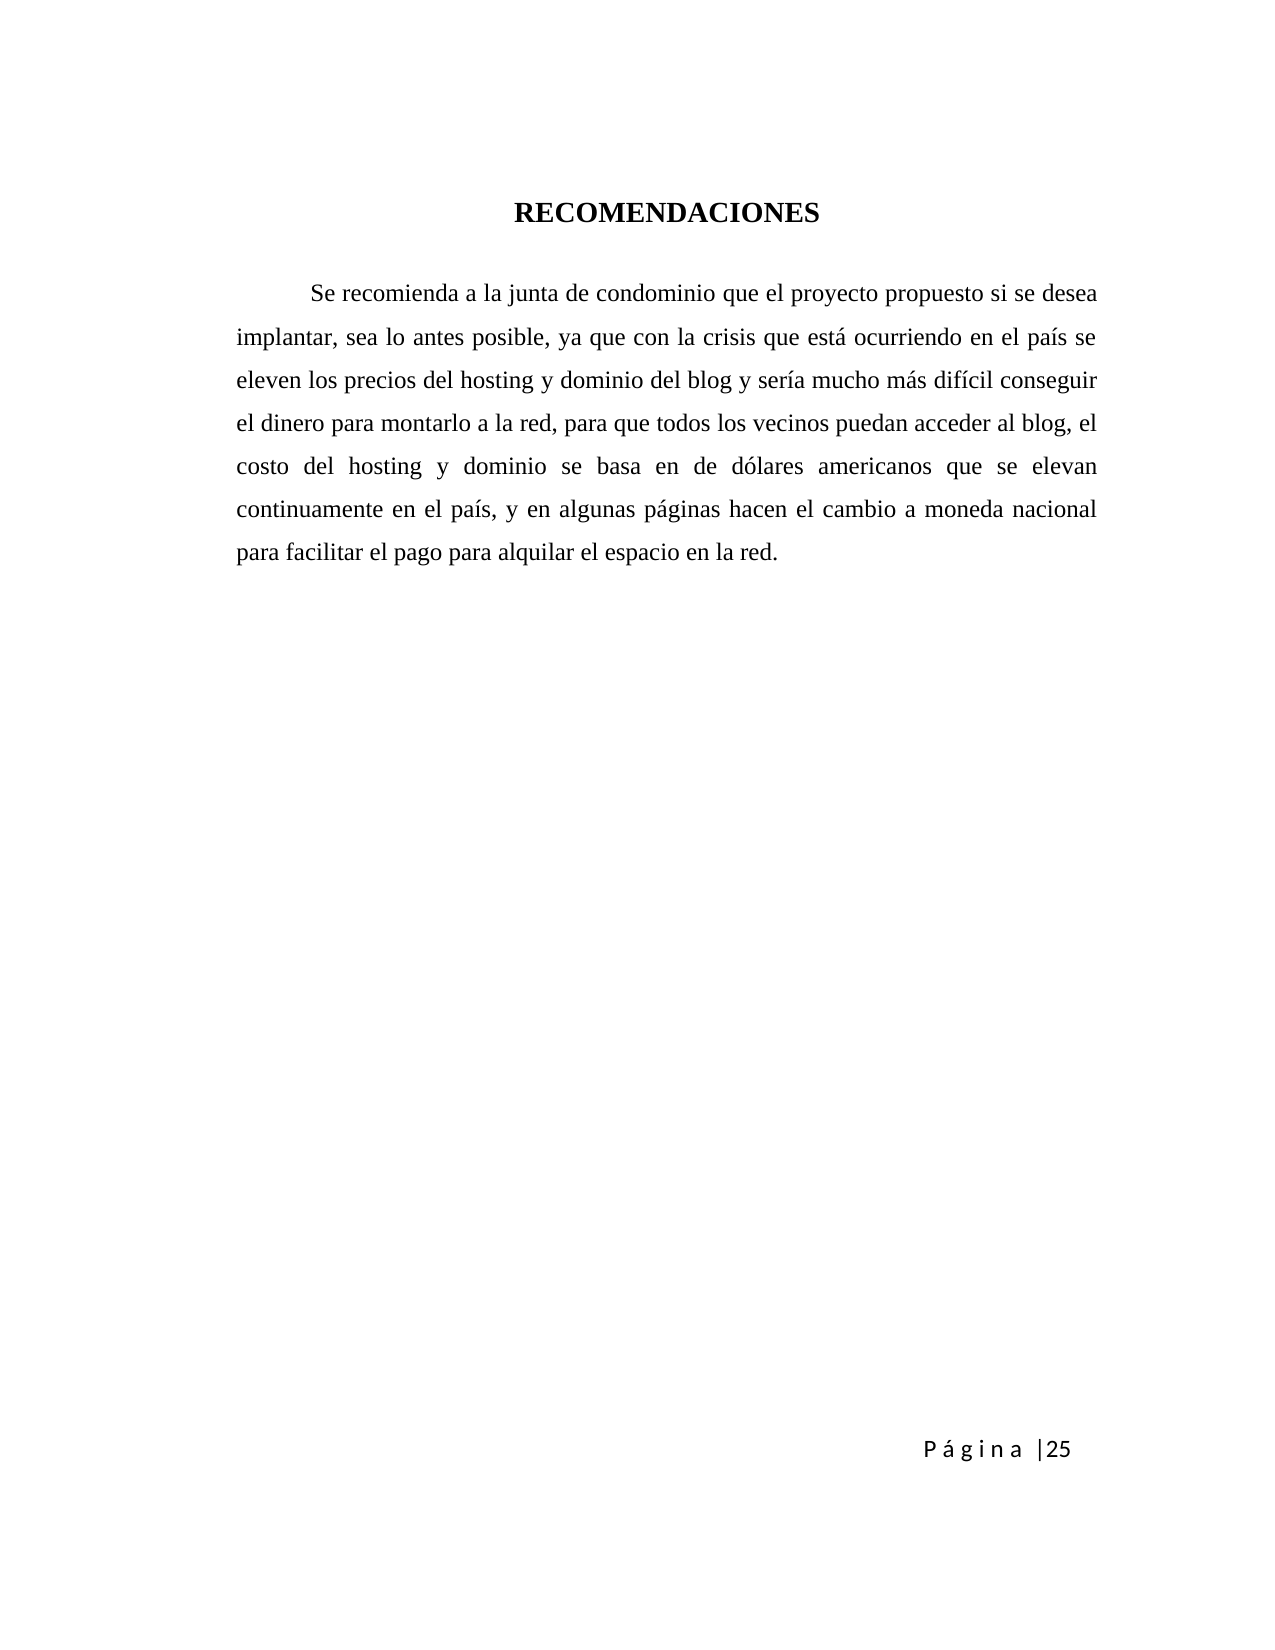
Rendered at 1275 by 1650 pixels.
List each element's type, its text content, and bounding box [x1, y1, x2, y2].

text Se recomienda a la junta de condominio que el proyecto propuesto si se desea implantar, sea lo antes posible, ya que con la crisis que está ocurriendo en el país se eleven los precios del hosting y dominio del blog y sería mucho más difícil conseguir el dinero para montarlo a la red, para que todos los vecinos puedan acceder al blog, el costo del hosting y dominio se basa en de dólares americanos que se elevan continuamente en el país, y en algunas páginas hacen el cambio a moneda nacional para facilitar el pago para alquilar el espacio en la red. [236, 278, 1098, 566]
subtitle RECOMENDACIONES [236, 195, 1098, 229]
